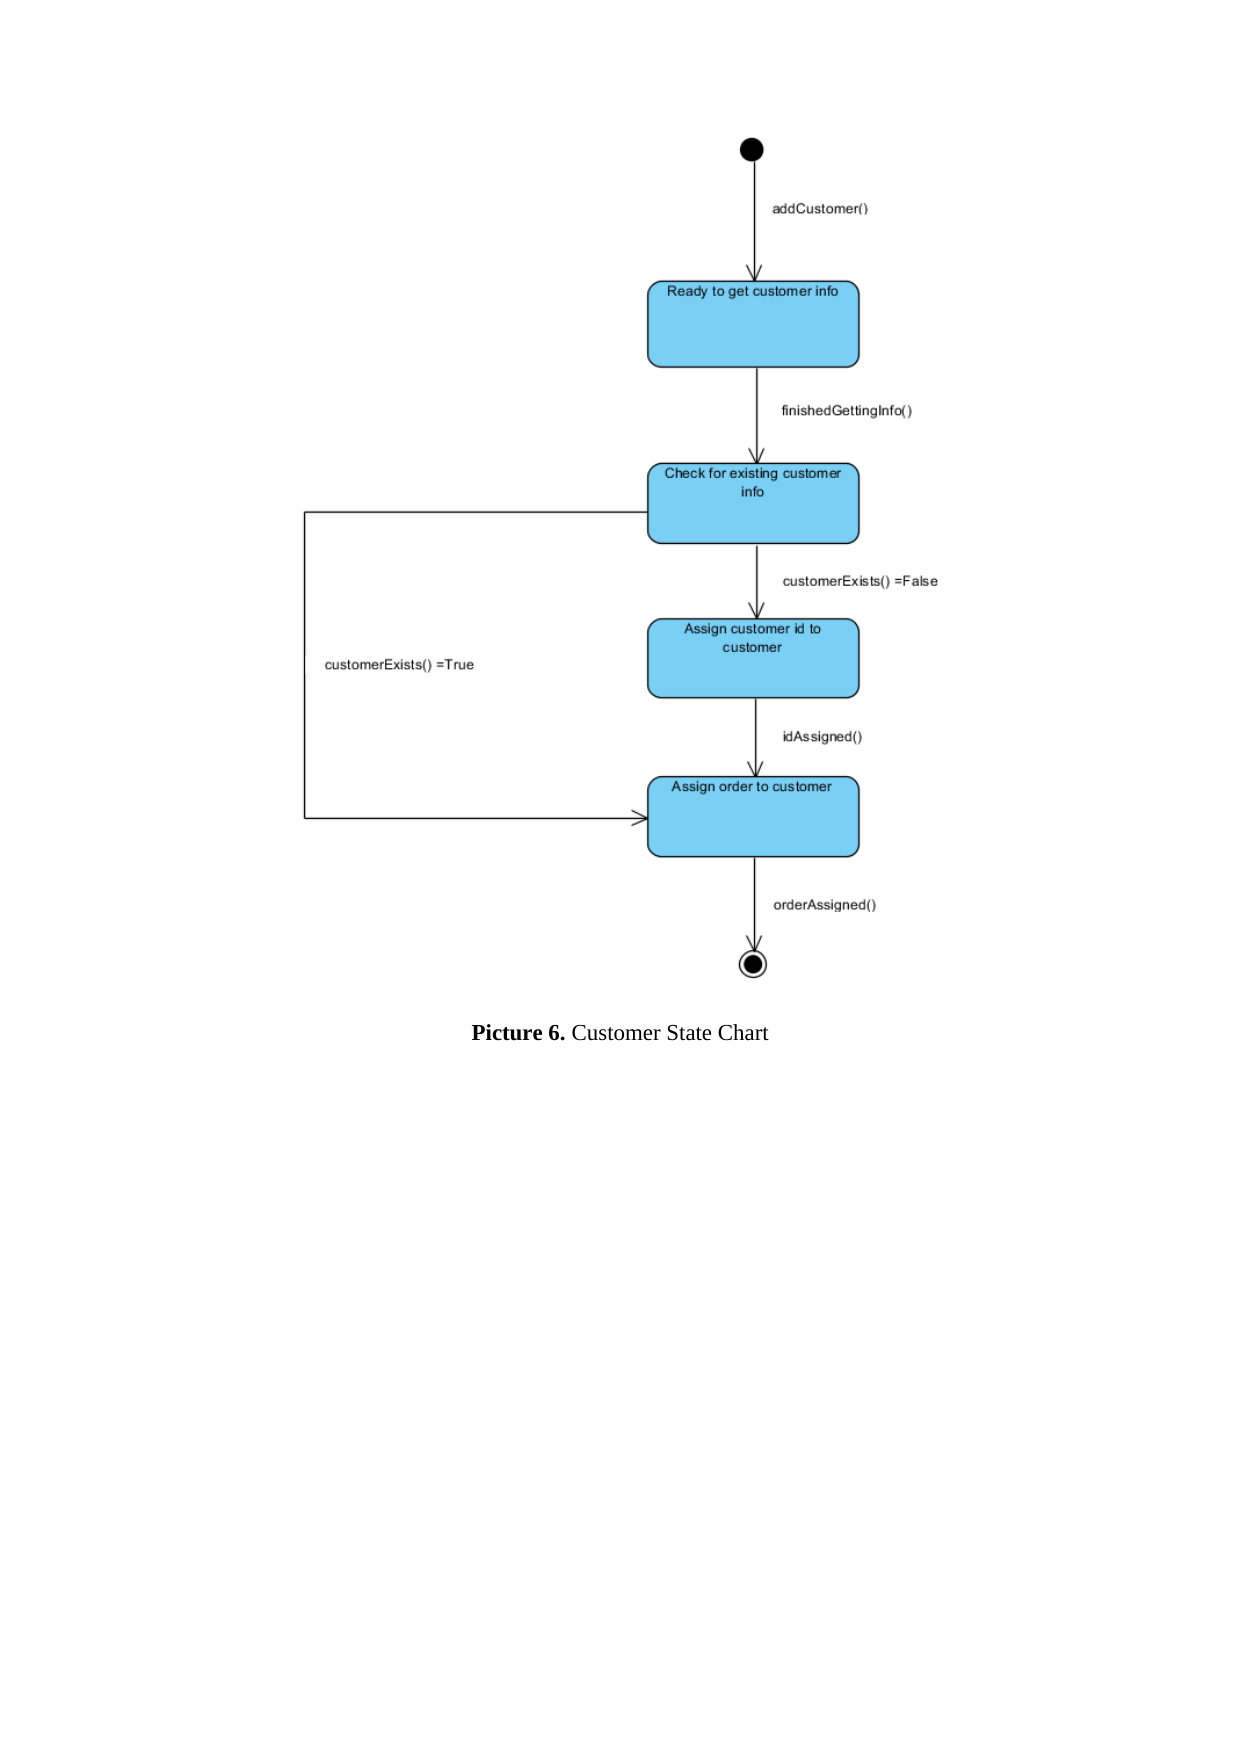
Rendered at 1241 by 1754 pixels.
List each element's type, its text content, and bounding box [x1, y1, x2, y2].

text Picture 6. Customer State Chart [118, 1019, 1122, 1045]
picture [278, 120, 962, 1003]
